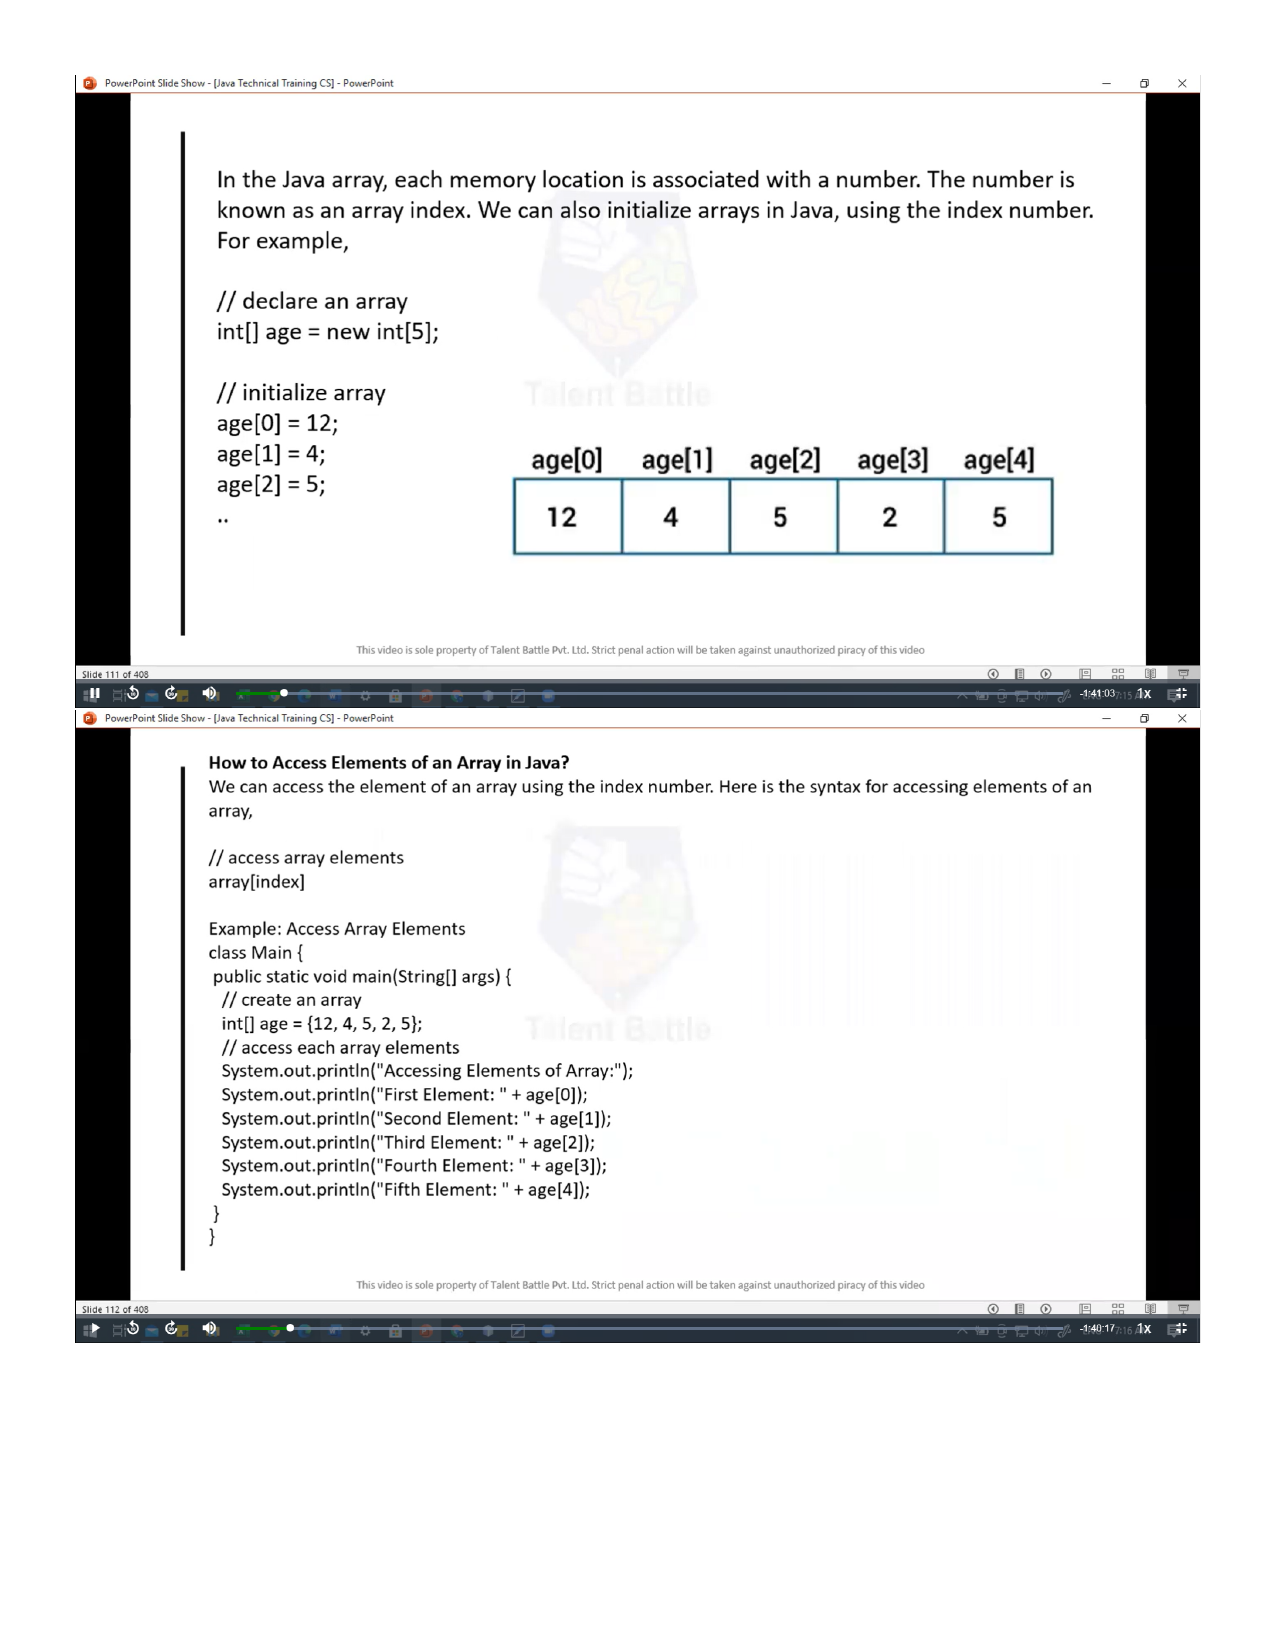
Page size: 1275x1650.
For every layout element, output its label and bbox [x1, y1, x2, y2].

picture [75, 75, 1200, 708]
picture [75, 710, 1200, 1343]
